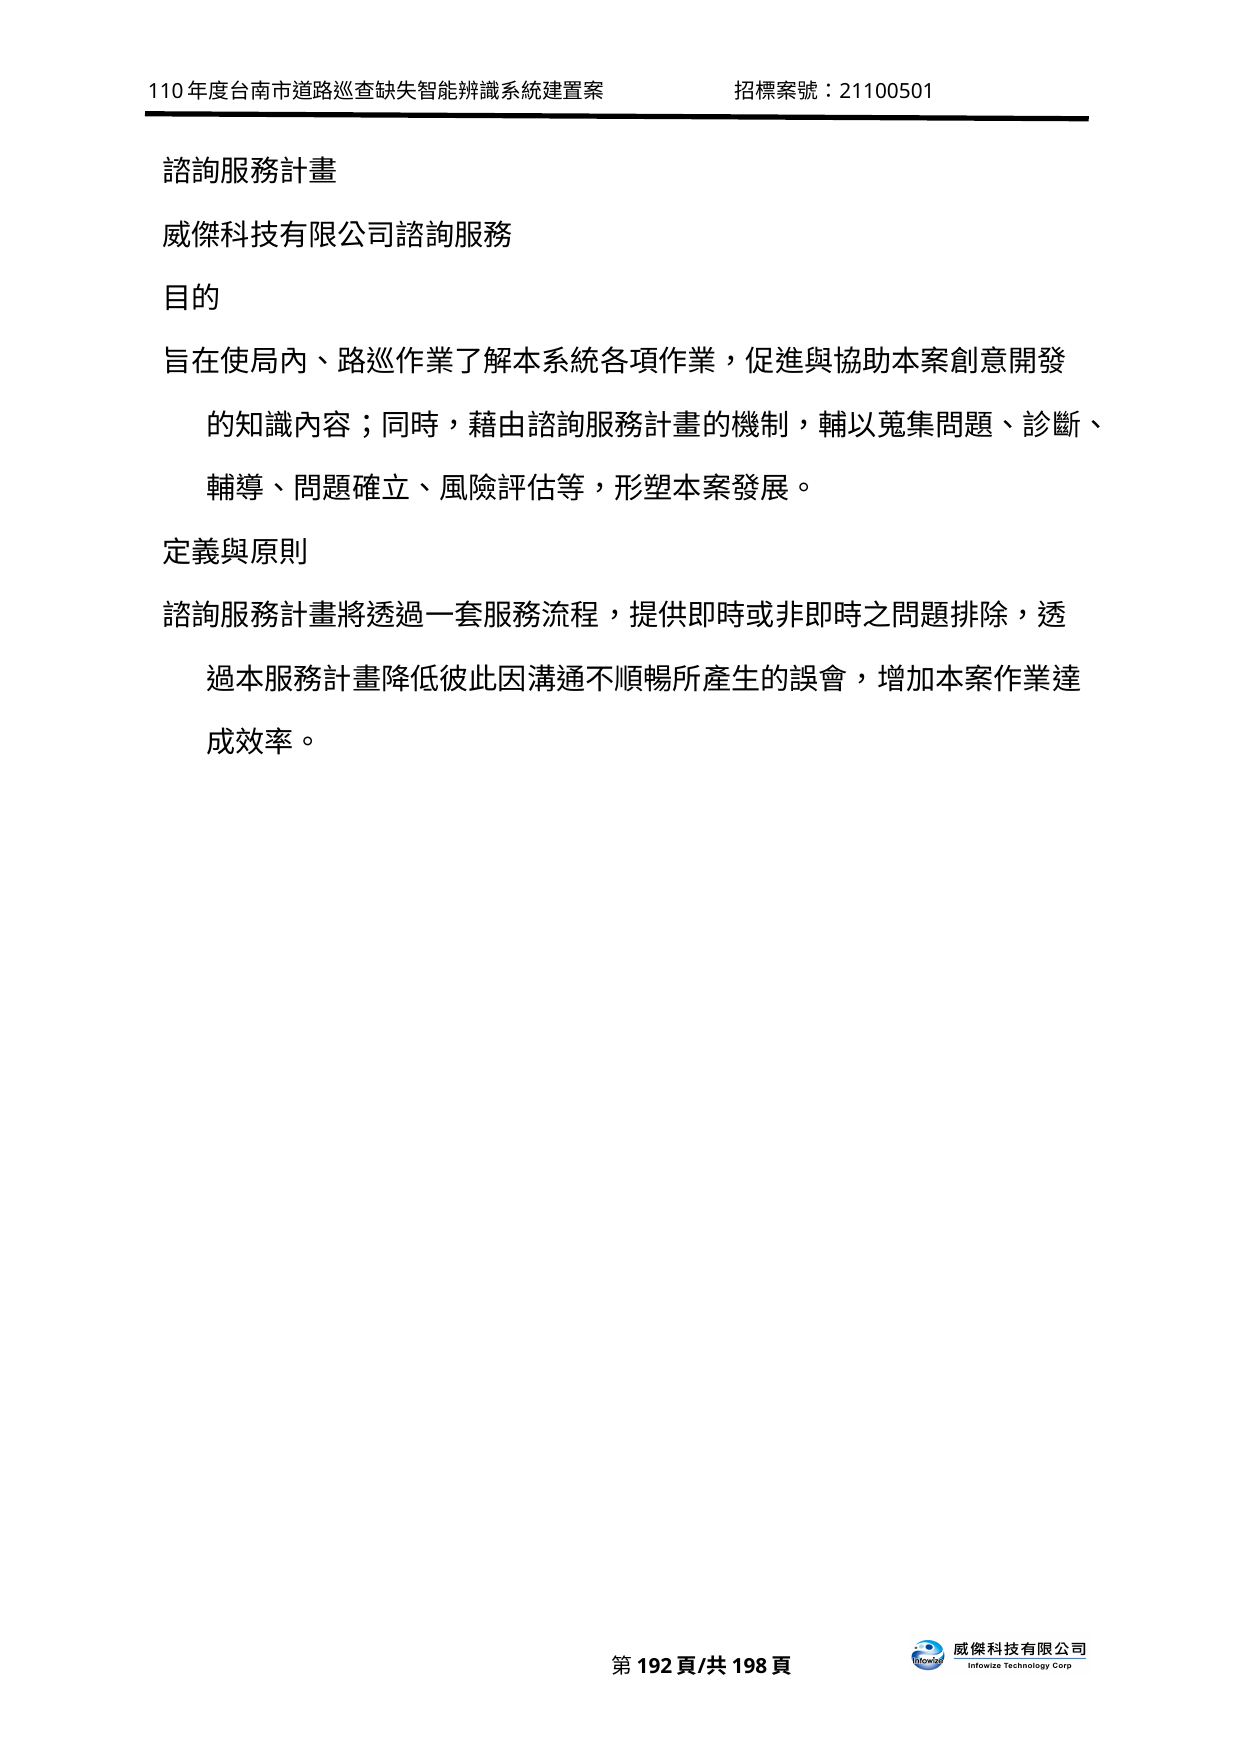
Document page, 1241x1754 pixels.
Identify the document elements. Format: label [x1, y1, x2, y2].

picture [910, 1632, 1093, 1674]
